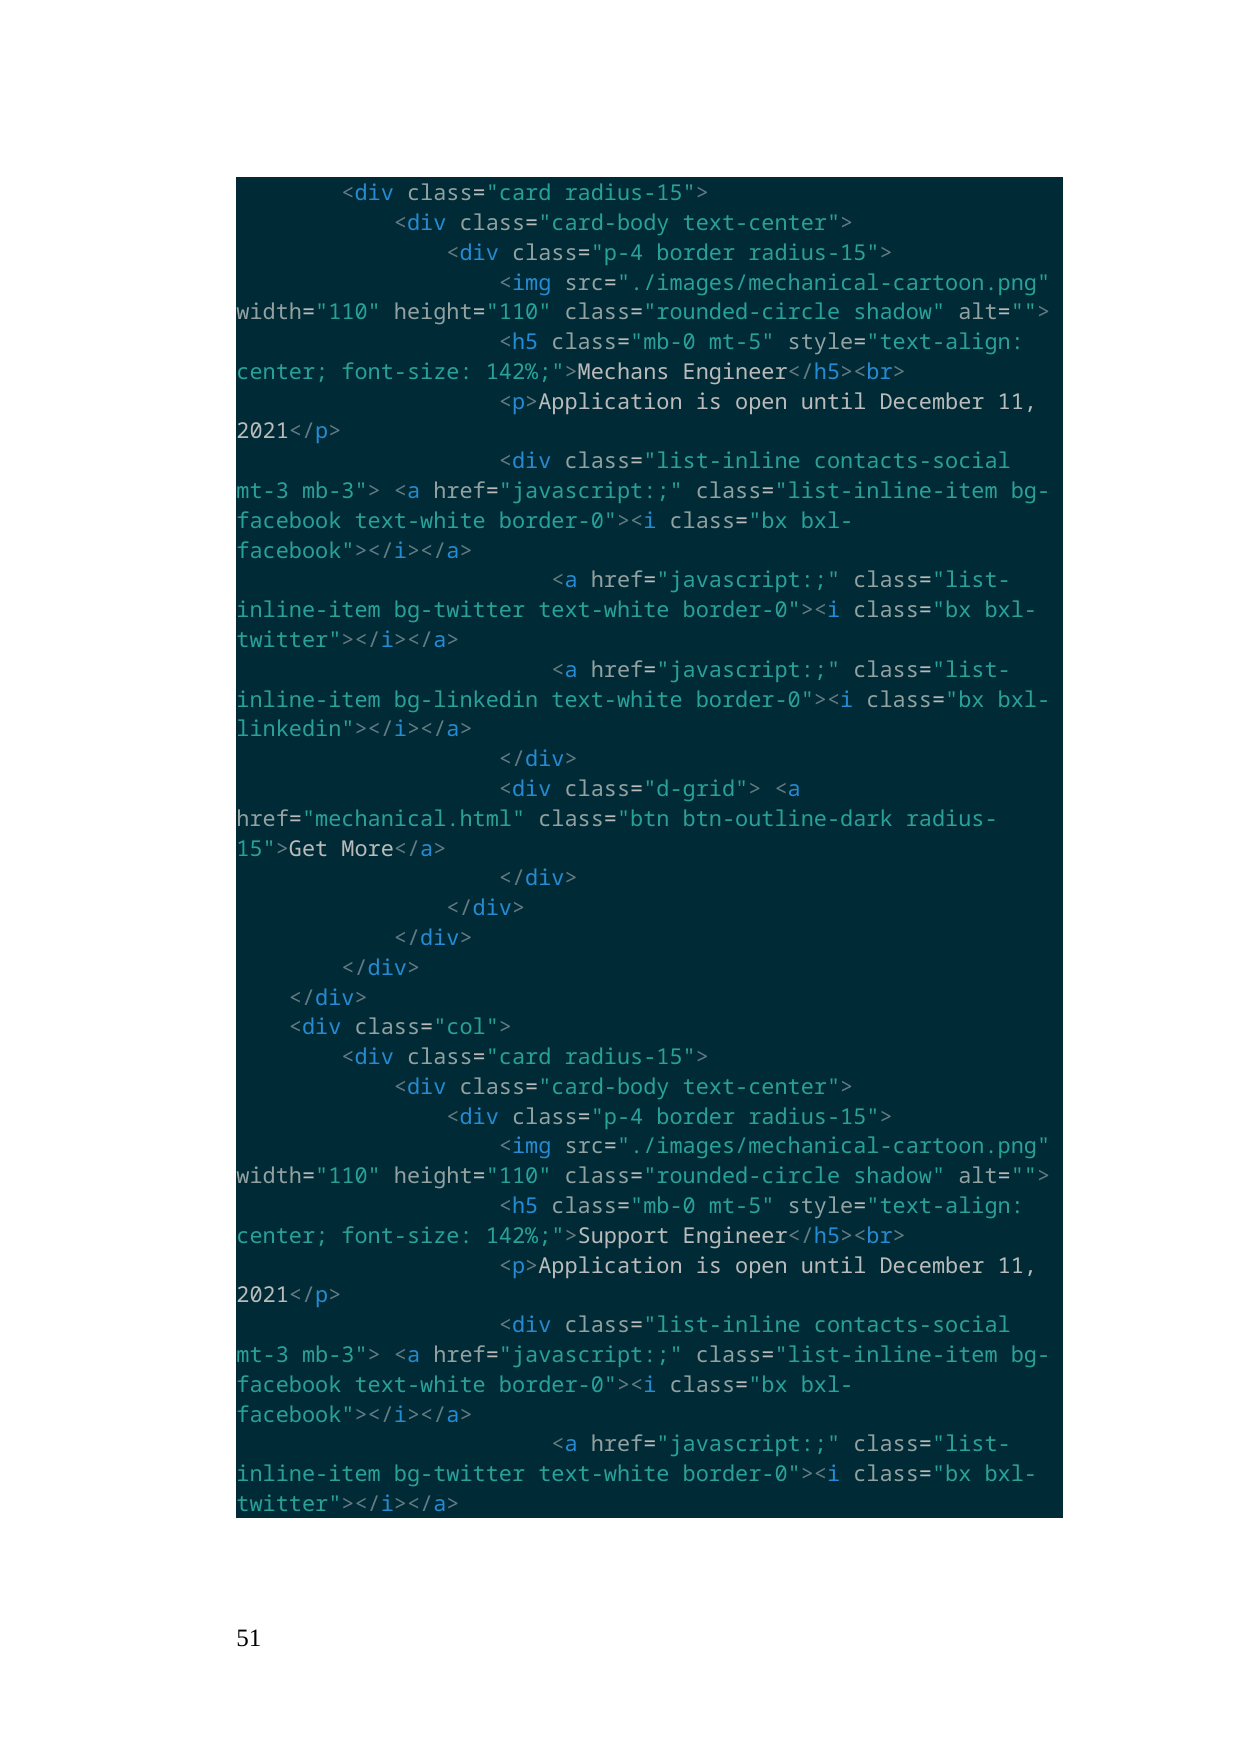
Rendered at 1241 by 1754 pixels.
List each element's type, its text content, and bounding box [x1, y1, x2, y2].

text <div class="card-body text-center"> [236, 1071, 1063, 1101]
text <div class="p-4 border radius-15"> [236, 1101, 1063, 1131]
text <p>Application is open until December 11, 2021</p> [236, 1250, 1063, 1309]
text </div> [236, 862, 1063, 892]
text <img src="./images/mechanical-cartoon.png" width="110" height="110" class="rounded-circle shadow" alt=""> [236, 267, 1063, 326]
text <div class="col"> [236, 1011, 1063, 1041]
text <h5 class="mb-0 mt-5" style="text-align: center; font-size: 142%;">Mechans Engineer</h5><br> [236, 326, 1063, 386]
text </div> [236, 892, 1063, 922]
text </div> [236, 952, 1063, 982]
text <div class="d-grid"> <a href="mechanical.html" class="btn btn-outline-dark radius-15">Get More</a> [236, 773, 1063, 862]
text <a href="javascript:;" class="list-inline-item bg-twitter text-white border-0"><i class="bx bxl-twitter"></i></a> [236, 1428, 1063, 1518]
text <img src="./images/mechanical-cartoon.png" width="110" height="110" class="rounded-circle shadow" alt=""> [236, 1131, 1063, 1190]
text <p>Application is open until December 11, 2021</p> [236, 386, 1063, 445]
text <div class="card radius-15"> [236, 177, 1063, 207]
text </div> [236, 922, 1063, 952]
text </div> [236, 743, 1063, 773]
text <div class="card-body text-center"> [236, 207, 1063, 237]
text <a href="javascript:;" class="list-inline-item bg-twitter text-white border-0"><i class="bx bxl-twitter"></i></a> [236, 564, 1063, 654]
text <div class="list-inline contacts-social mt-3 mb-3"> <a href="javascript:;" class="list-inline-item bg-facebook text-white border-0"><i class="bx bxl-facebook"></i></a> [236, 445, 1063, 564]
text <h5 class="mb-0 mt-5" style="text-align: center; font-size: 142%;">Support Engineer</h5><br> [236, 1190, 1063, 1250]
text <div class="card radius-15"> [236, 1041, 1063, 1071]
text <div class="list-inline contacts-social mt-3 mb-3"> <a href="javascript:;" class="list-inline-item bg-facebook text-white border-0"><i class="bx bxl-facebook"></i></a> [236, 1309, 1063, 1428]
text <div class="p-4 border radius-15"> [236, 237, 1063, 267]
text <a href="javascript:;" class="list-inline-item bg-linkedin text-white border-0"><i class="bx bxl-linkedin"></i></a> [236, 654, 1063, 743]
text </div> [236, 982, 1063, 1011]
